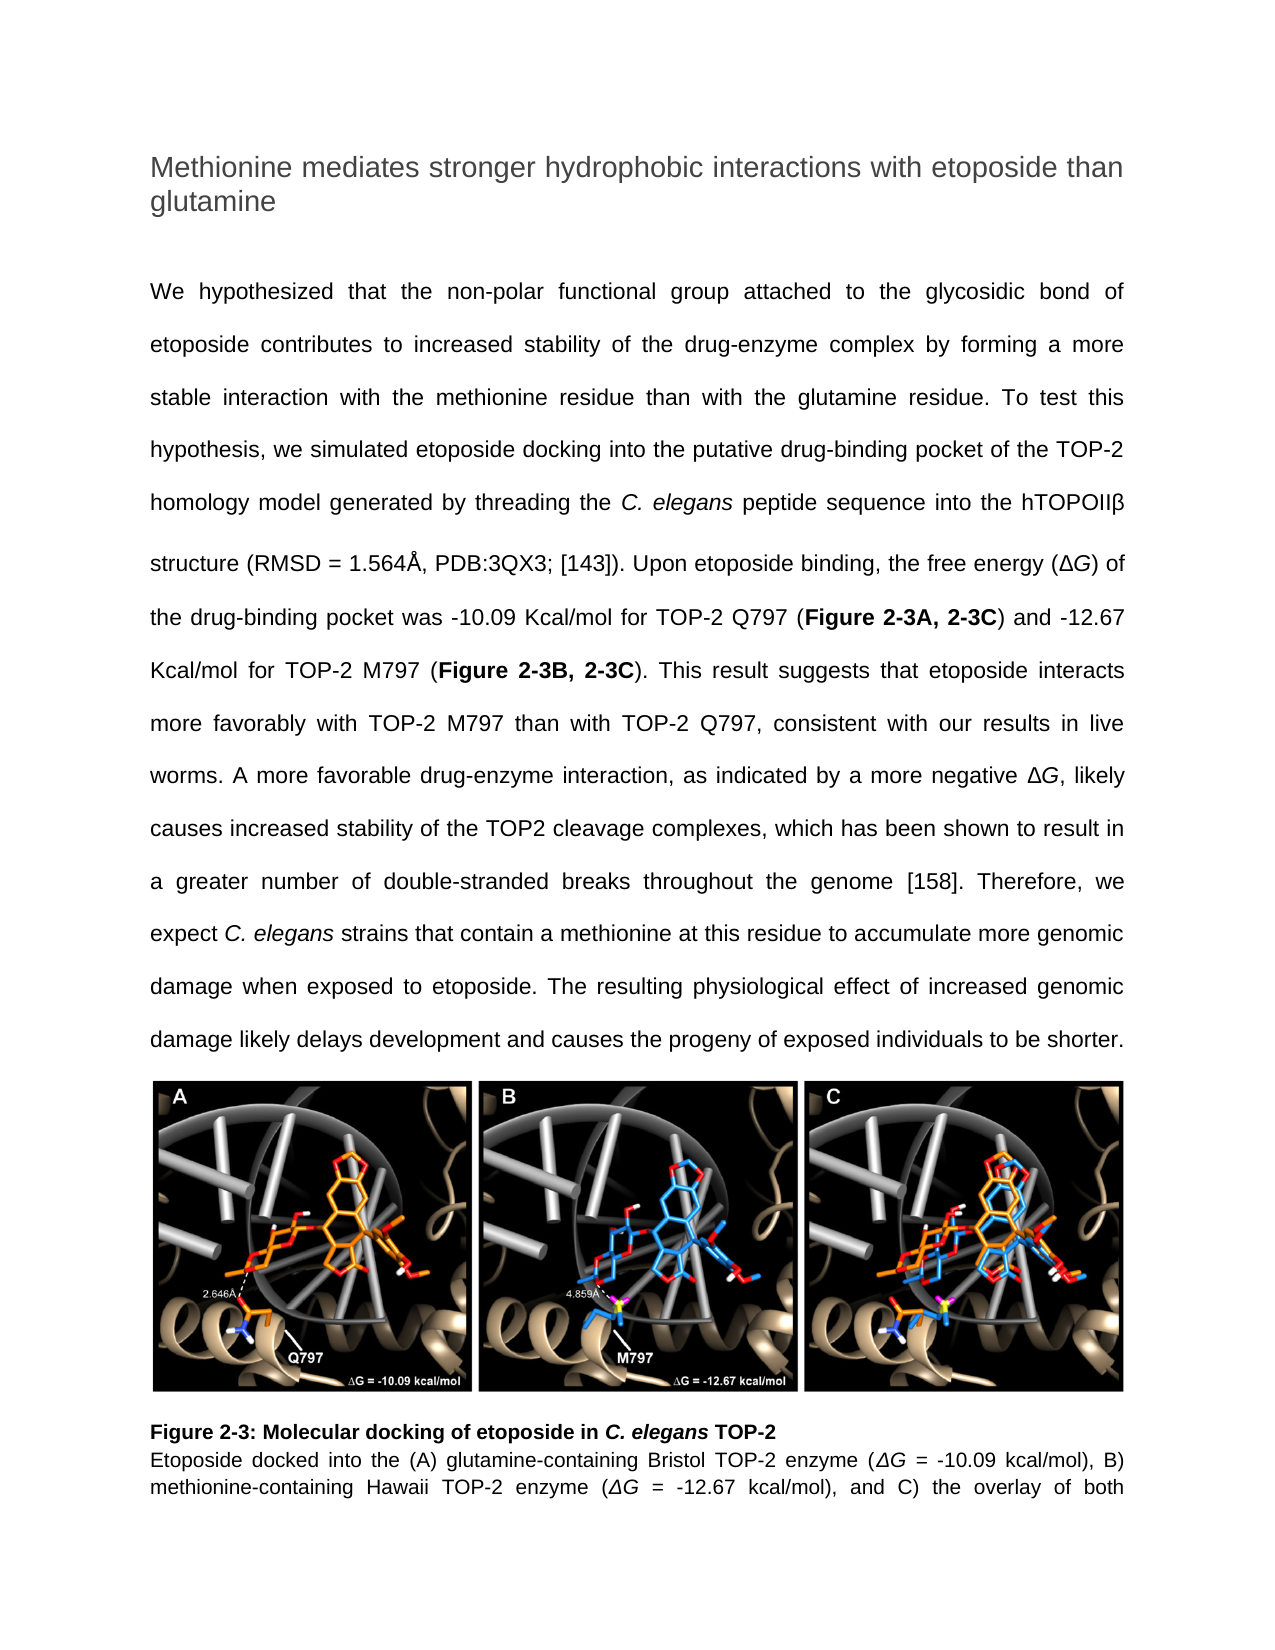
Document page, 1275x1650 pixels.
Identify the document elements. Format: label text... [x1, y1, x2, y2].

picture [150, 1078, 1125, 1394]
text Figure 2-3: Molecular docking of etoposide in C. elegans TOP-2 [150, 1420, 1125, 1444]
subtitle Methionine mediates stronger hydrophobic interactions with etoposide than glutamine [150, 150, 1125, 217]
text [150, 1448, 1125, 1499]
text We hypothesized that the non-polar functional group attached to the glycosidic bond of etoposide contributes to increased stability of the drug-enzyme complex by forming a more stable interaction with the methionine residue than with the glutamine residue. To test this hypothesis, we simulated etoposide docking into the putative drug-binding pocket of the TOP-2 homology model generated by threading the C. elegans peptide sequence into the hTOPOIIβ structure (RMSD = 1.564‎Å, PDB:3QX3; [143]). Upon etoposide binding, the free energy (∆G) of the drug-binding pocket was -10.09 Kcal/mol for TOP-2 Q797 (Figure 2-3A, 2-3C) and -12.67 Kcal/mol for TOP-2 M797 (Figure 2-3B, 2-3C). This result suggests that etoposide interacts more favorably with TOP-2 M797 than with TOP-2 Q797, consistent with our results in live worms. A more favorable drug-enzyme interaction, as indicated by a more negative ∆G, likely causes increased stability of the TOP2 cleavage complexes, which has been shown to result in a greater number of double-stranded breaks throughout the genome [158]. Therefore, we expect C. elegans strains that contain a methionine at this residue to accumulate more genomic damage when exposed to etoposide. The resulting physiological effect of increased genomic damage likely delays development and causes the progeny of exposed individuals to be shorter. [150, 278, 1125, 1052]
